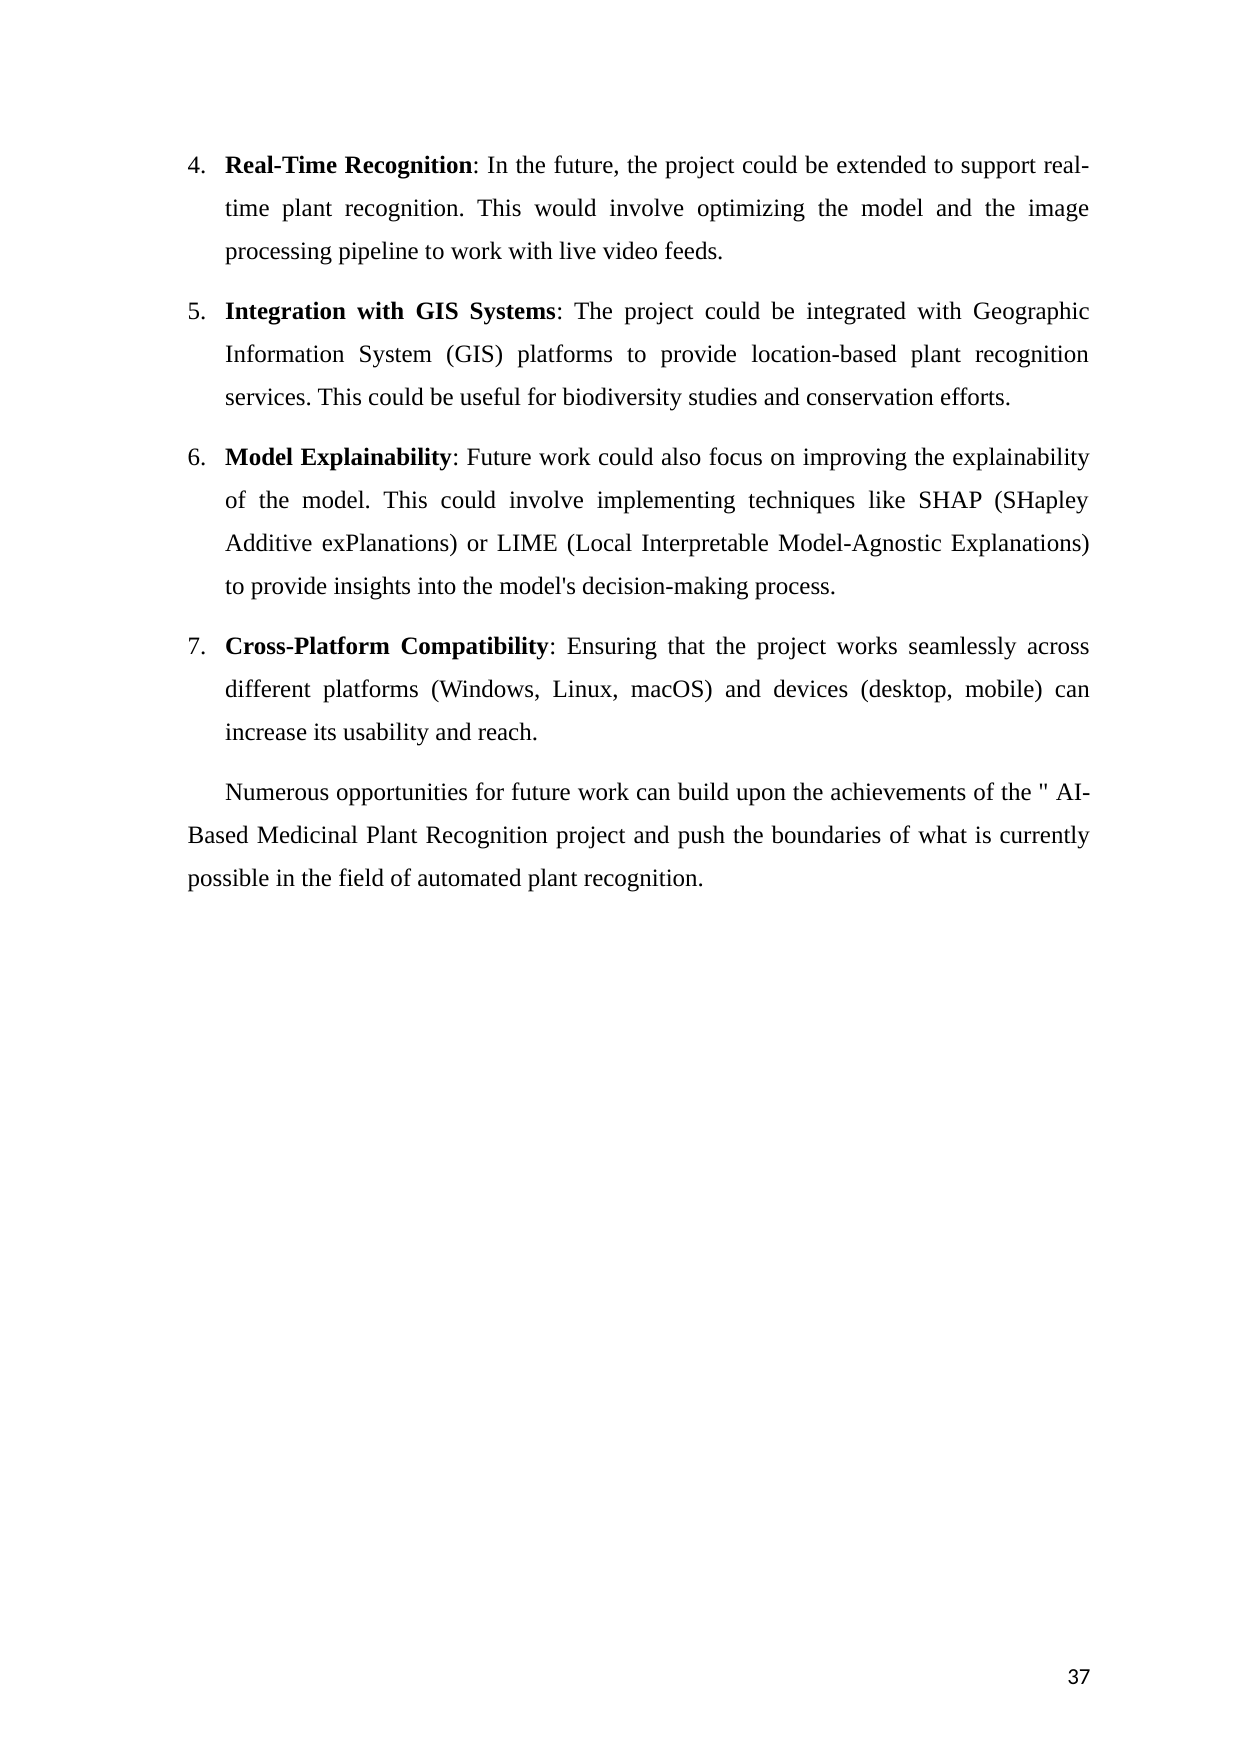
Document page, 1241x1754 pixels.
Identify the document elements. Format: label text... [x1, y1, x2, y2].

list Cross-Platform Compatibility: Ensuring that the project works seamlessly across different platforms (Windows, Linux, macOS) and devices (desktop, mobile) can increase its usability and reach. [187, 631, 1090, 746]
list Real-Time Recognition: In the future, the project could be extended to support real-time plant recognition. This would involve optimizing the model and the image processing pipeline to work with live video feeds. [187, 150, 1090, 265]
text Numerous opportunities for future work can build upon the achievements of the " AI-Based Medicinal Plant Recognition project and push the boundaries of what is currently possible in the field of automated plant recognition. [187, 777, 1090, 892]
list Integration with GIS Systems: The project could be integrated with Geographic Information System (GIS) platforms to provide location-based plant recognition services. This could be useful for biodiversity studies and conservation efforts. [187, 296, 1090, 411]
list Model Explainability: Future work could also focus on improving the explainability of the model. This could involve implementing techniques like SHAP (SHapley Additive exPlanations) or LIME (Local Interpretable Model-Agnostic Explanations) to provide insights into the model's decision-making process. [187, 442, 1090, 600]
